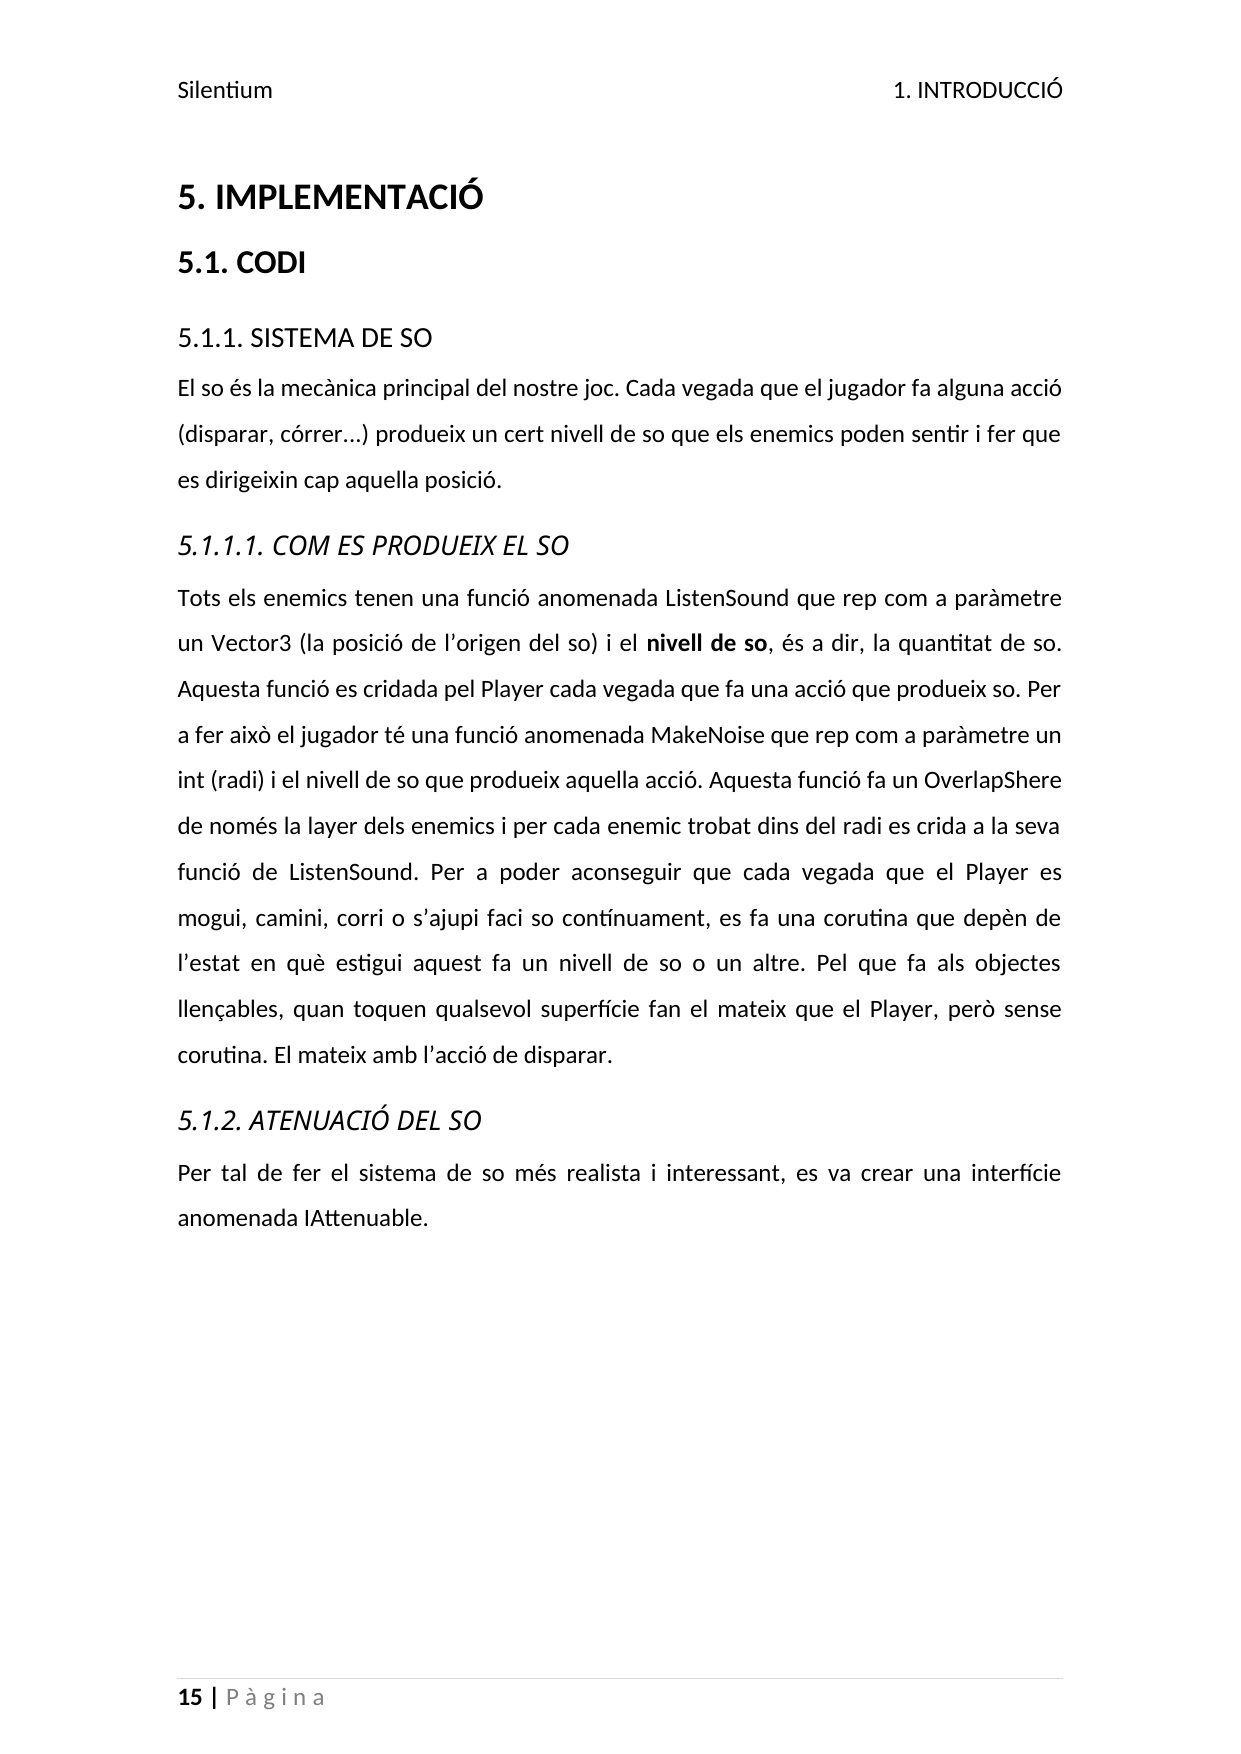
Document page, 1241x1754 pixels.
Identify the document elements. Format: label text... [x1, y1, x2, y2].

text Tots els enemics tenen una funció anomenada ListenSound que rep com a paràmetre un Vector3 (la posició de l’origen del so) i el nivell de so, és a dir, la quantitat de so. Aquesta funció es cridada pel Player cada vegada que fa una acció que produeix so. Per a fer això el jugador té una funció anomenada MakeNoise que rep com a paràmetre un int (radi) i el nivell de so que produeix aquella acció. Aquesta funció fa un OverlapShere de només la layer dels enemics i per cada enemic trobat dins del radi es crida a la seva funció de ListenSound. Per a poder aconseguir que cada vegada que el Player es mogui, camini, corri o s’ajupi faci so contínuament, es fa una corutina que depèn de l’estat en què estigui aquest fa un nivell de so o un altre. Pel que fa als objectes llençables, quan toquen qualsevol superfície fan el mateix que el Player, però sense corutina. El mateix amb l’acció de disparar. [177, 582, 1063, 1069]
text El so és la mecànica principal del nostre joc. Cada vegada que el jugador fa alguna acció (disparar, córrer...) produeix un cert nivell de so que els enemics poden sentir i fer que es dirigeixin cap aquella posició. [177, 372, 1063, 494]
subtitle 5.1.1.1. COM ES PRODUEIX EL SO [177, 526, 1063, 563]
subtitle 5.1. CODI [177, 241, 1063, 282]
text Per tal de fer el sistema de so més realista i interessant, es va crear una interfície anomenada IAttenuable. [177, 1157, 1063, 1233]
subtitle 5. IMPLEMENTACIÓ [177, 173, 1063, 218]
subtitle 5.1.1. SISTEMA DE SO [177, 319, 1063, 355]
subtitle 5.1.2. ATENUACIÓ DEL SO [177, 1101, 1063, 1138]
